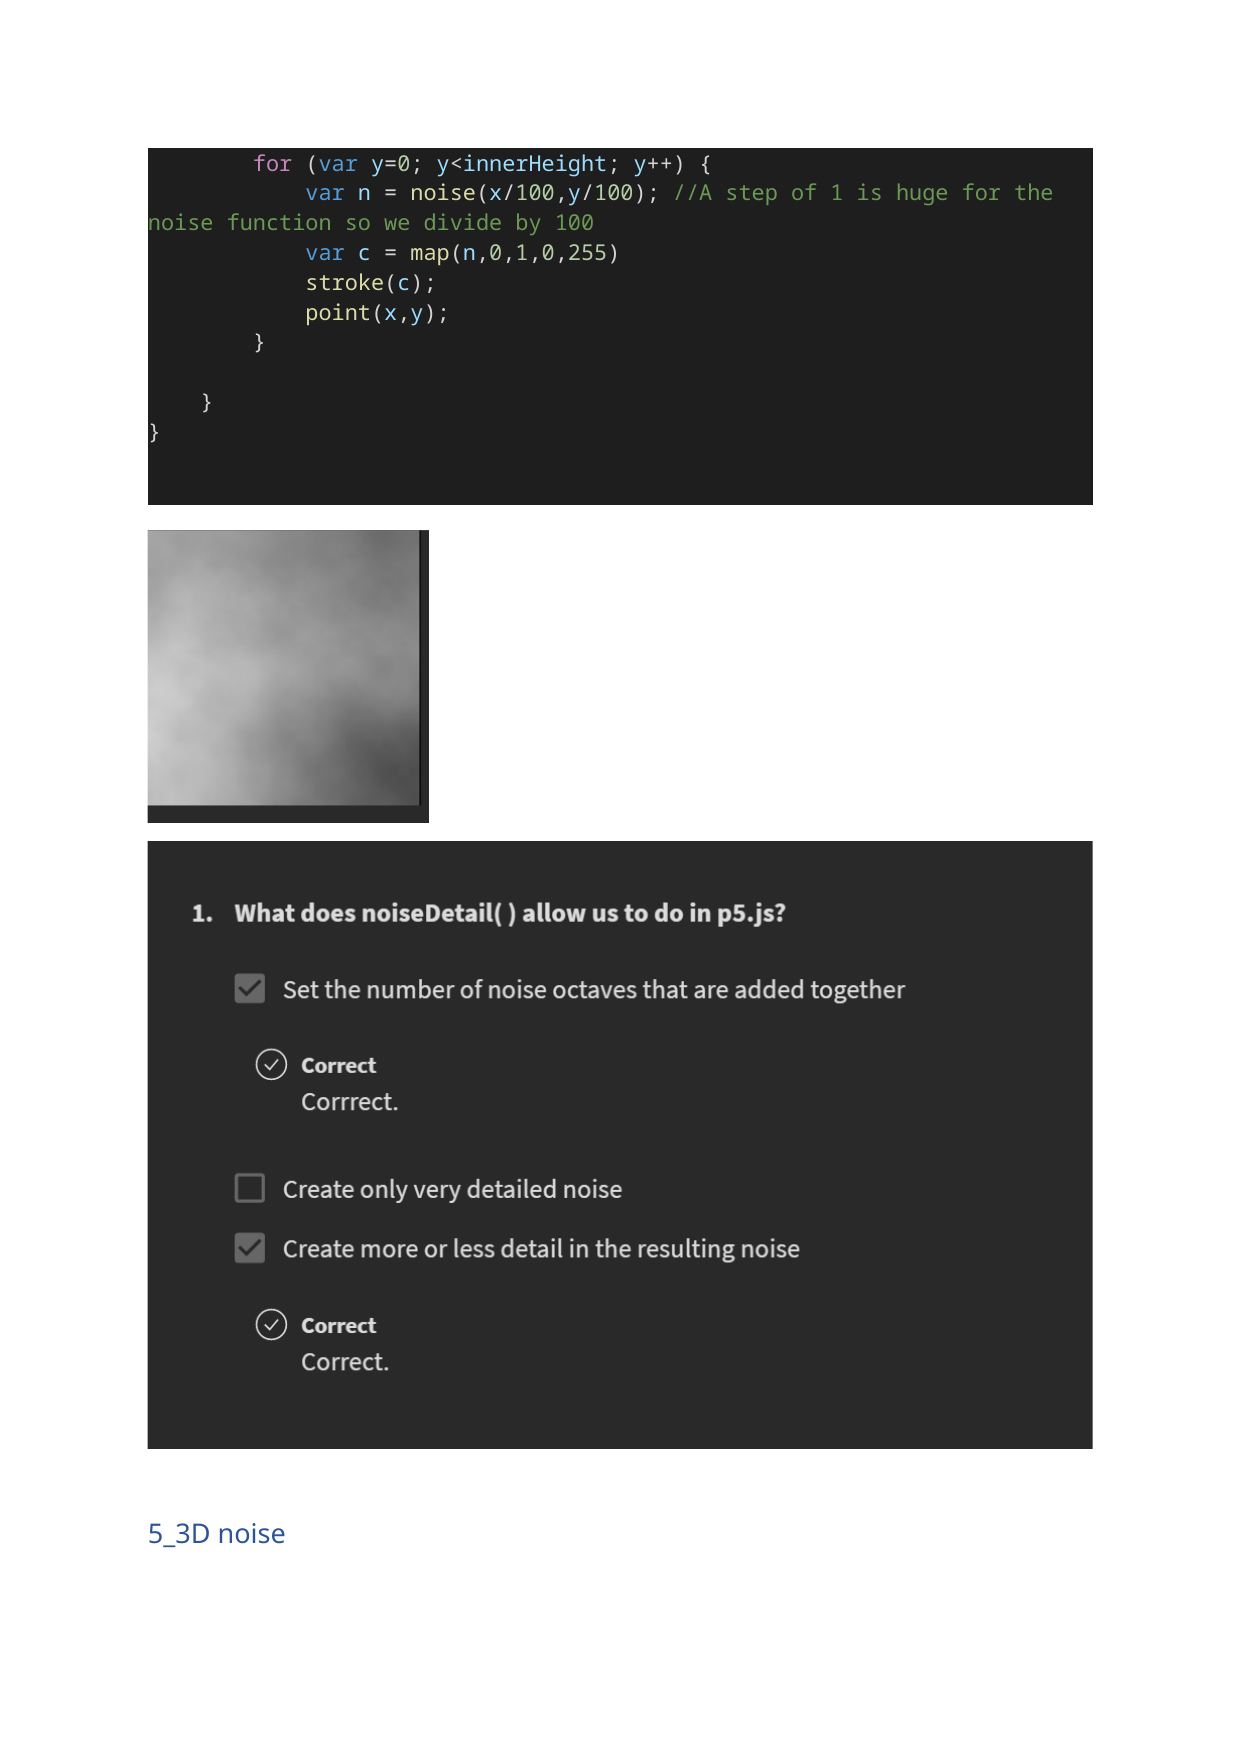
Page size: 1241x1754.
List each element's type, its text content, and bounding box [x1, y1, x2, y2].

text var c = map(n,0,1,0,255) [148, 237, 1093, 267]
picture [147, 530, 429, 823]
text var n = noise(x/100,y/100); //A step of 1 is huge for the noise function so we divide by 100 [148, 177, 1093, 237]
text for (var y=0; y<innerHeight; y++) { [148, 148, 1093, 177]
text point(x,y); [148, 297, 1093, 326]
picture [147, 841, 1093, 1449]
text } [148, 326, 1093, 356]
text } [148, 386, 1093, 416]
text stroke(c); [148, 267, 1093, 297]
text } [148, 416, 1093, 446]
subtitle 5_3D noise [148, 1514, 1093, 1551]
